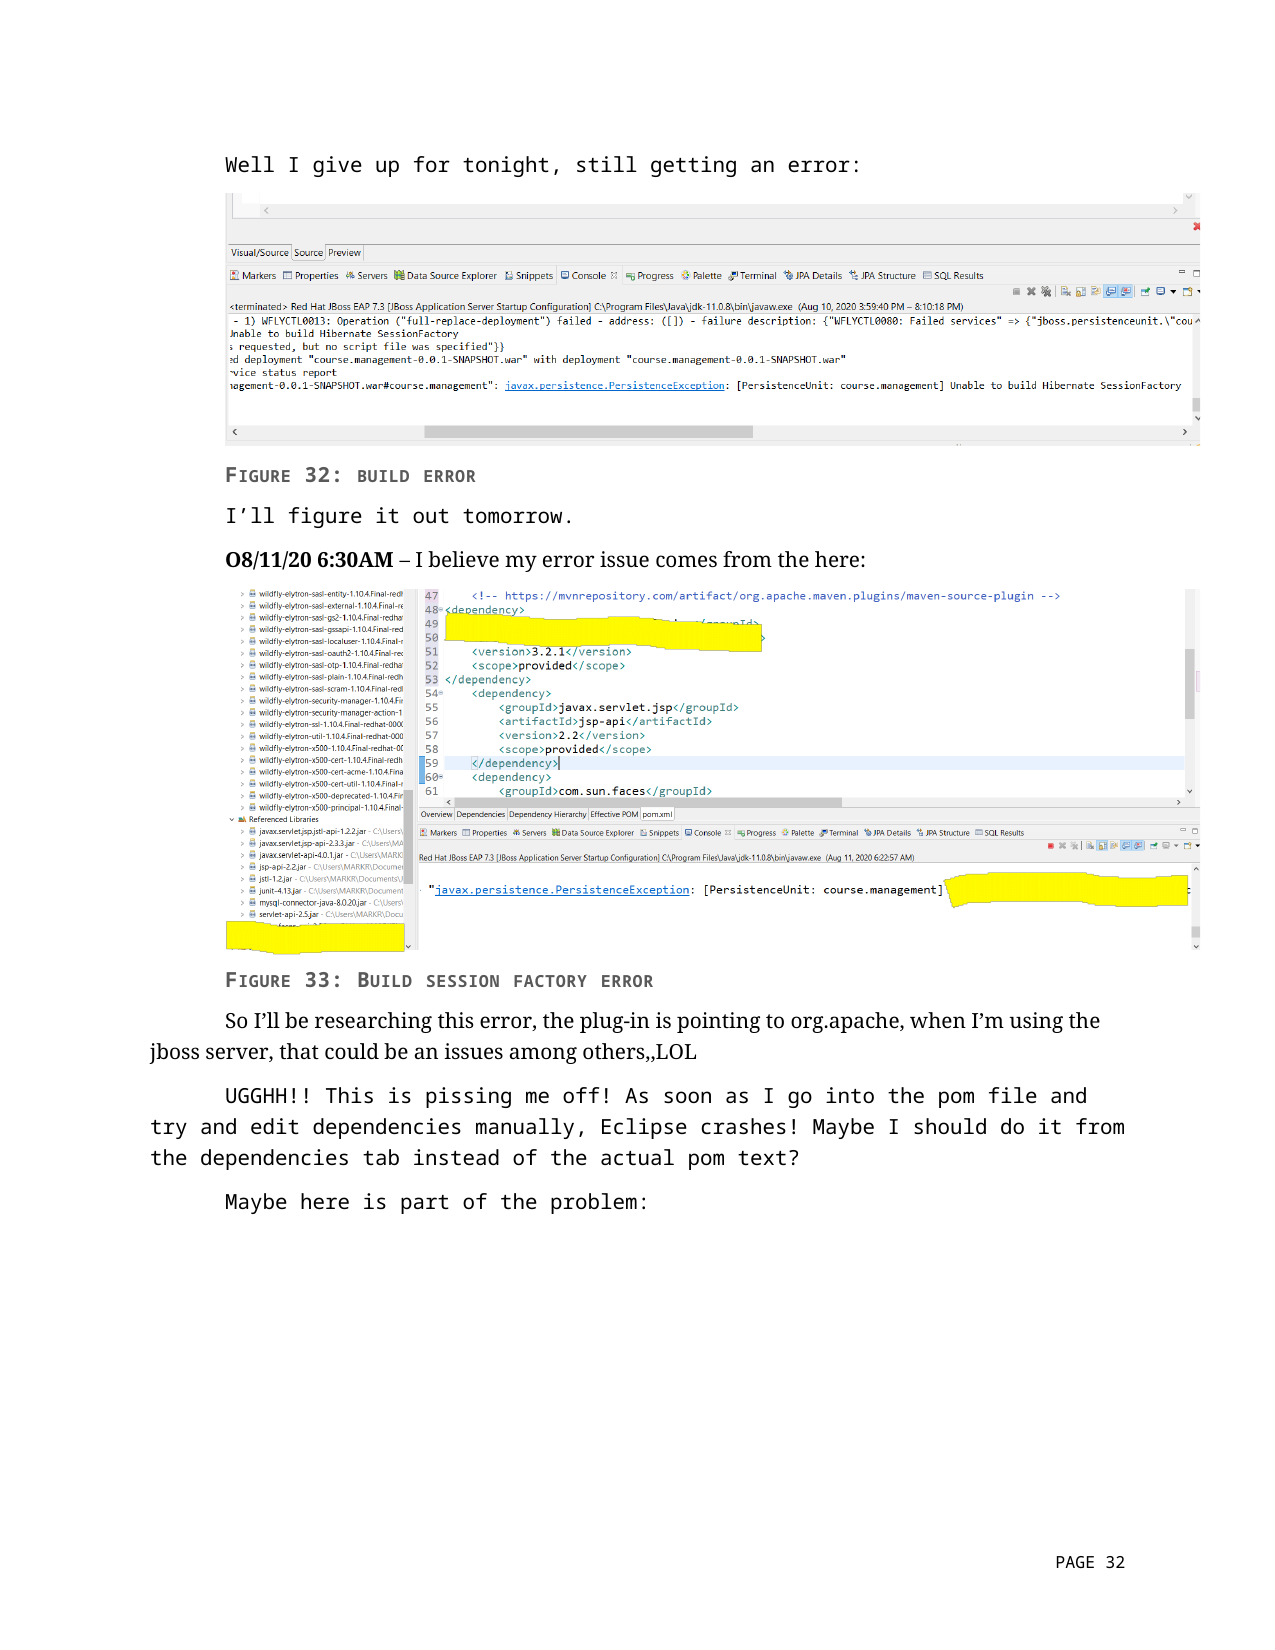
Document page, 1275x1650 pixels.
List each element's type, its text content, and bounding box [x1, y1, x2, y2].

text So I’ll be researching this error, the plug-in is pointing to org.apache, when I’m using the jboss server, that could be an issues among others,,LOL [150, 1006, 1125, 1066]
picture [225, 193, 1200, 446]
text Well I give up for tonight, still getting an error: [150, 150, 1125, 178]
text Figure 32: build error [150, 461, 1125, 489]
picture [220, 589, 1200, 958]
text O8/11/20 6:30AM – I believe my error issue comes from the here: [150, 545, 1125, 574]
text Maybe here is part of the problem: [150, 1187, 1125, 1216]
text Figure 33: Build session factory error [150, 965, 1125, 993]
text I’ll figure it out tomorrow. [150, 502, 1125, 530]
text UGGHH!! This is pissing me off! As soon as I go into the pom file and try and edit dependencies manually, Eclipse crashes! Maybe I should do it from the dependencies tab instead of the actual pom text? [150, 1081, 1125, 1172]
